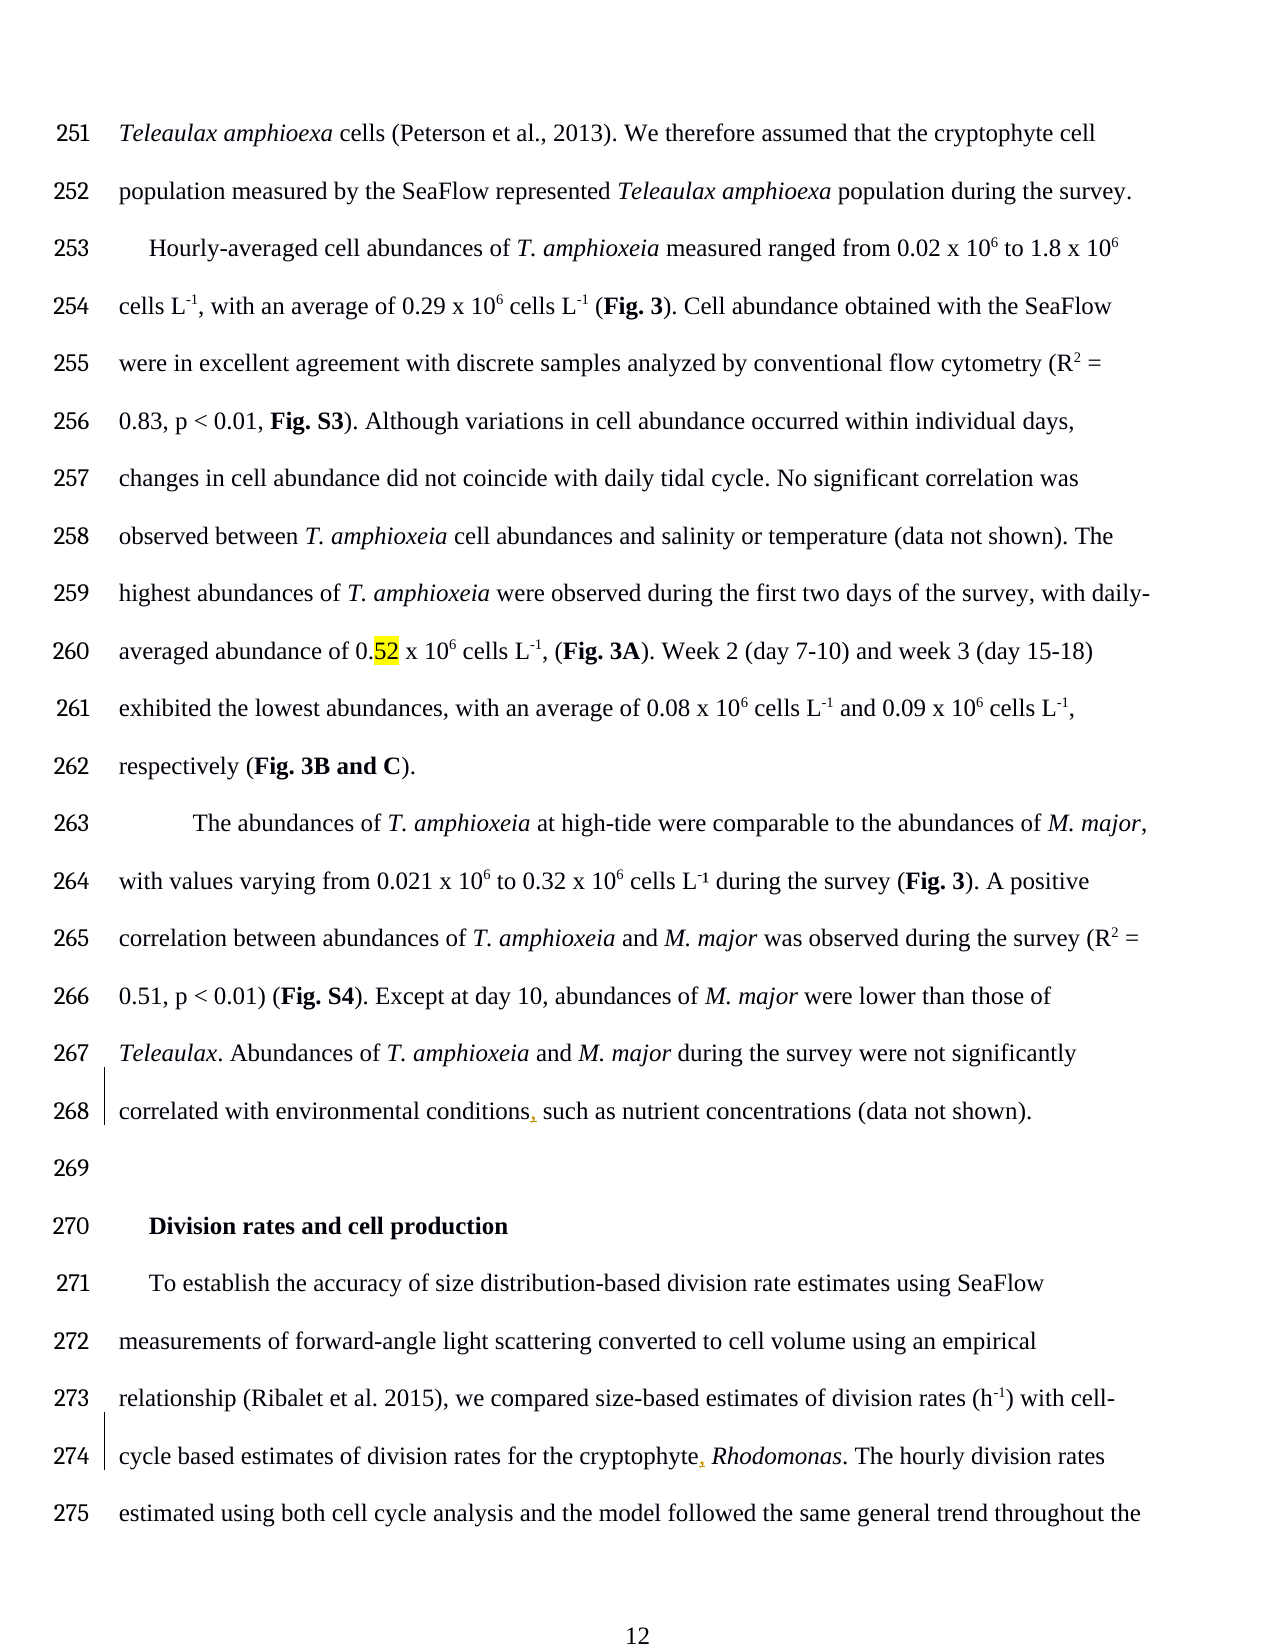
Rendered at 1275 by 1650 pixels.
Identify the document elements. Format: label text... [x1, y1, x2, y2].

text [118, 118, 1156, 205]
text The abundances of T. amphioxeia at high-tide were comparable to the abundances of M. major, with values varying from 0.021 x 106 to 0.32 x 106 cells L-¹ during the survey (Fig. 3). A positive correlation between abundances of T. amphioxeia and M. major was observed during the survey (R2 = 0.51, p < 0.01) (Fig. S4). Except at day 10, abundances of M. major were lower than those of Teleaulax. Abundances of T. amphioxeia and M. major during the survey were not significantly correlated with environmental conditions such as nutrient concentrations (data not shown). [118, 808, 1156, 1125]
text Division rates and cell production [118, 1211, 1156, 1240]
text Hourly-averaged cell abundances of T. amphioxeia measured ranged from 0.02 x 106 to 1.8 x 106 cells L-1, with an average of 0.29 x 106 cells L-1 (Fig. 3). Cell abundance obtained with the SeaFlow were in excellent agreement with discrete samples analyzed by conventional flow cytometry (R2 = 0.83, p < 0.01, Fig. S3). Although variations in cell abundance occurred within individual days, changes in cell abundance did not coincide with daily tidal cycle. No significant correlation was observed between T. amphioxeia cell abundances and salinity or temperature (data not shown). The highest abundances of T. amphioxeia were observed during the first two days of the survey, with daily-averaged abundance of 0.52 x 106 cells L-1, (Fig. 3A). Week 2 (day 7-10) and week 3 (day 15-18) exhibited the lowest abundances, with an average of 0.08 x 106 cells L-1 and 0.09 x 106 cells L-1, respectively (Fig. 3B and C). [118, 233, 1156, 780]
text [118, 1268, 1156, 1527]
